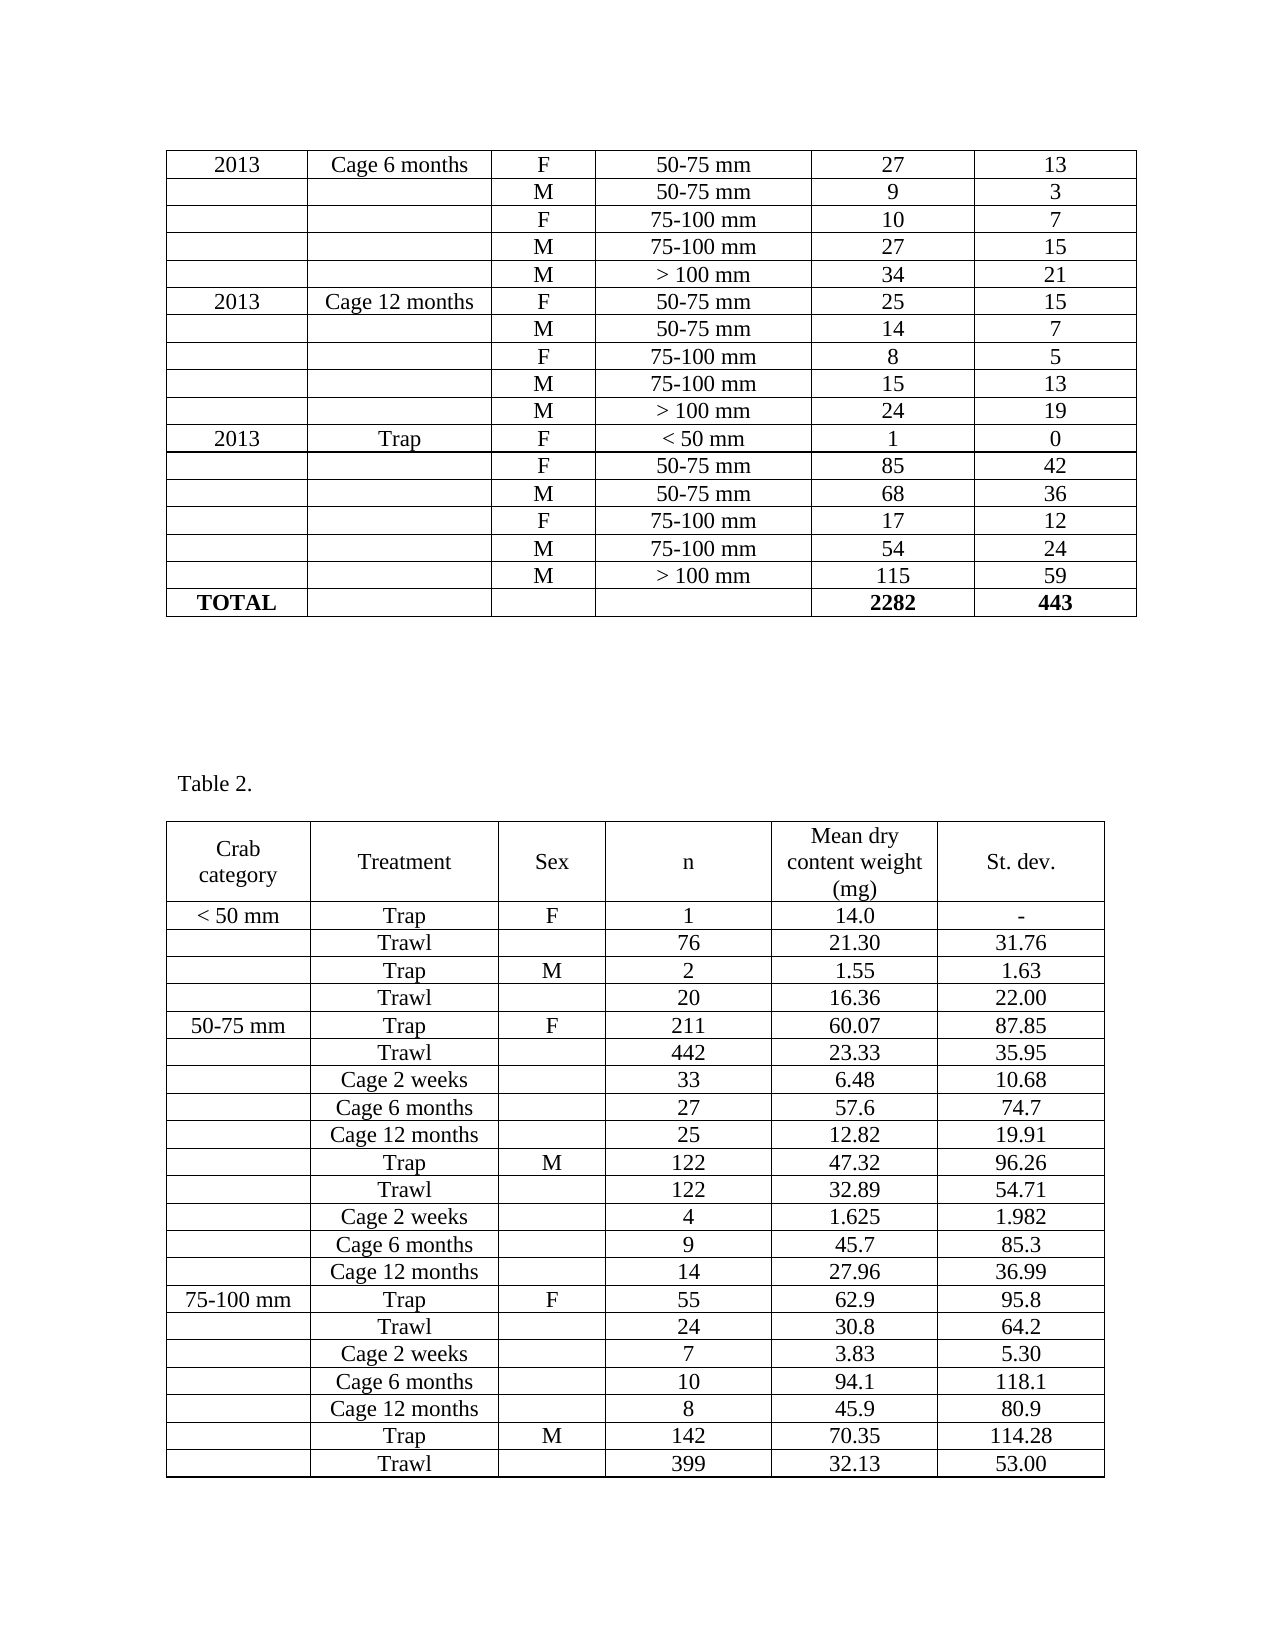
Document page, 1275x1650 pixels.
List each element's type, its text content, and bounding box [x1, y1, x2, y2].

table_cell 27.96 [772, 1258, 937, 1284]
table_cell Cage 2 weeks [311, 1066, 498, 1093]
table_cell 20 [606, 984, 771, 1011]
table_cell 10 [606, 1368, 771, 1394]
table_cell 32.13 [772, 1450, 937, 1476]
table_cell 15 [975, 233, 1136, 259]
table_cell Trawl [311, 1176, 498, 1202]
table_cell < 50 mm [167, 902, 310, 928]
table_cell 13 [975, 370, 1136, 397]
table_cell Trap [311, 1286, 498, 1312]
table_cell 22.00 [938, 984, 1104, 1011]
table_header Sex [499, 822, 605, 901]
table_cell [308, 233, 491, 259]
table_cell 50-75 mm [596, 288, 811, 314]
table_cell 14 [812, 315, 974, 342]
table_cell 9 [812, 179, 974, 205]
table_cell 75-100 mm [596, 343, 811, 369]
table_cell 54.71 [938, 1176, 1104, 1202]
table_cell [167, 1231, 310, 1257]
table_cell [499, 1340, 605, 1367]
table_cell 75-100 mm [596, 206, 811, 232]
table_cell > 100 mm [596, 261, 811, 287]
table_cell [499, 1176, 605, 1202]
table_cell [167, 261, 307, 287]
table_cell 14 [606, 1258, 771, 1284]
table_cell M [499, 1149, 605, 1175]
table_cell Trap [311, 957, 498, 983]
table_cell 1.63 [938, 957, 1104, 983]
table_cell [167, 535, 307, 561]
table_cell [167, 562, 307, 588]
table_cell 33 [606, 1066, 771, 1093]
table_cell Trawl [311, 930, 498, 956]
table_cell 2013 [167, 425, 307, 451]
table_cell [167, 1395, 310, 1422]
table_cell 60.07 [772, 1012, 937, 1038]
table_cell [308, 562, 491, 588]
table_cell 57.6 [772, 1094, 937, 1120]
table_cell M [492, 562, 595, 588]
table_cell 36.99 [938, 1258, 1104, 1284]
table_cell 25 [812, 288, 974, 314]
table_cell [308, 179, 491, 205]
table_cell F [492, 507, 595, 533]
table_cell [308, 480, 491, 506]
table_header n [606, 822, 771, 901]
table_cell 68 [812, 480, 974, 506]
table_cell Cage 12 months [311, 1258, 498, 1284]
table_cell 36 [975, 480, 1136, 506]
table_cell 443 [975, 589, 1136, 616]
table_cell Trawl [311, 1039, 498, 1065]
table_cell 9 [606, 1231, 771, 1257]
table_cell F [492, 288, 595, 314]
table_cell 122 [606, 1176, 771, 1202]
table_cell 2282 [812, 589, 974, 616]
table_cell Trap [311, 902, 498, 928]
table_cell [308, 453, 491, 479]
table_cell F [499, 1286, 605, 1312]
table_cell 50-75 mm [596, 151, 811, 177]
table_cell 19.91 [938, 1121, 1104, 1148]
table_cell Trawl [311, 1450, 498, 1476]
table_cell 32.89 [772, 1176, 937, 1202]
table_cell Cage 12 months [311, 1395, 498, 1422]
table_cell 75-100 mm [167, 1286, 310, 1312]
table_cell TOTAL [167, 589, 307, 616]
table_cell 5.30 [938, 1340, 1104, 1367]
table_cell 114.28 [938, 1423, 1104, 1449]
table_cell [167, 1258, 310, 1284]
table_cell 2013 [167, 151, 307, 177]
table_cell 7 [975, 206, 1136, 232]
table_cell 53.00 [938, 1450, 1104, 1476]
table_cell [492, 589, 595, 616]
table_cell 1 [812, 425, 974, 451]
table_header St. dev. [938, 822, 1104, 901]
table_cell 17 [812, 507, 974, 533]
table_cell Trap [311, 1149, 498, 1175]
table_cell 24 [606, 1313, 771, 1339]
table_cell 24 [812, 398, 974, 424]
table_cell 3 [975, 179, 1136, 205]
table_cell Cage 12 months [308, 288, 491, 314]
table_cell 1.625 [772, 1204, 937, 1230]
table_cell Cage 6 months [311, 1231, 498, 1257]
table_cell 42 [975, 453, 1136, 479]
table_cell [167, 206, 307, 232]
table_cell [167, 453, 307, 479]
table_header Mean dry content weight (mg) [772, 822, 937, 901]
table_cell 50-75 mm [167, 1012, 310, 1038]
table_cell 76 [606, 930, 771, 956]
table_header Treatment [311, 822, 498, 901]
table_cell [167, 1121, 310, 1148]
table_cell 27 [812, 151, 974, 177]
text Table 2. [177, 770, 1125, 796]
table_cell [499, 1313, 605, 1339]
table_cell 47.32 [772, 1149, 937, 1175]
table_cell F [499, 902, 605, 928]
table_cell [167, 315, 307, 342]
table_cell 8 [606, 1395, 771, 1422]
table_cell [499, 930, 605, 956]
table_cell 85 [812, 453, 974, 479]
table_cell 30.8 [772, 1313, 937, 1339]
table_cell 64.2 [938, 1313, 1104, 1339]
table_cell Cage 2 weeks [311, 1204, 498, 1230]
table_cell 2 [606, 957, 771, 983]
table_cell [167, 1204, 310, 1230]
table_cell Trap [308, 425, 491, 451]
table_cell 75-100 mm [596, 370, 811, 397]
table_cell 5 [975, 343, 1136, 369]
table_cell M [492, 261, 595, 287]
table_cell 50-75 mm [596, 453, 811, 479]
table_cell 24 [975, 535, 1136, 561]
table_cell 27 [812, 233, 974, 259]
table_cell [167, 1368, 310, 1394]
table_cell 21 [975, 261, 1136, 287]
table_cell 19 [975, 398, 1136, 424]
table_cell [308, 507, 491, 533]
table_cell [167, 1039, 310, 1065]
table_header Crab category [167, 822, 310, 901]
table_cell 442 [606, 1039, 771, 1065]
table_cell 399 [606, 1450, 771, 1476]
table_cell [499, 1066, 605, 1093]
table_cell 15 [812, 370, 974, 397]
table_cell 45.7 [772, 1231, 937, 1257]
table_cell Cage 2 weeks [311, 1340, 498, 1367]
table_cell Cage 6 months [311, 1094, 498, 1120]
table_cell [167, 984, 310, 1011]
table_cell 1 [606, 902, 771, 928]
table_cell 14.0 [772, 902, 937, 928]
table_cell 96.26 [938, 1149, 1104, 1175]
table_cell [308, 398, 491, 424]
table_cell [499, 1039, 605, 1065]
table_cell M [492, 398, 595, 424]
table_cell 95.8 [938, 1286, 1104, 1312]
table_cell [167, 1094, 310, 1120]
table_cell [167, 179, 307, 205]
table_cell F [492, 206, 595, 232]
table_cell [499, 1121, 605, 1148]
table_cell 25 [606, 1121, 771, 1148]
table_cell [308, 206, 491, 232]
table_cell 142 [606, 1423, 771, 1449]
table_cell M [492, 179, 595, 205]
table_cell [308, 315, 491, 342]
table_cell - [938, 902, 1104, 928]
table_cell 27 [606, 1094, 771, 1120]
table_cell 50-75 mm [596, 315, 811, 342]
table_cell 12.82 [772, 1121, 937, 1148]
table_cell 80.9 [938, 1395, 1104, 1422]
table_cell [308, 589, 491, 616]
table_cell [499, 1395, 605, 1422]
table_cell [499, 1204, 605, 1230]
table_cell 211 [606, 1012, 771, 1038]
table_cell 74.7 [938, 1094, 1104, 1120]
table_cell 115 [812, 562, 974, 588]
table_cell 10 [812, 206, 974, 232]
table_cell [167, 1176, 310, 1202]
table_cell [499, 1094, 605, 1120]
table_cell 1.982 [938, 1204, 1104, 1230]
table_cell [167, 957, 310, 983]
table_cell F [492, 425, 595, 451]
table_cell M [499, 957, 605, 983]
table_cell 23.33 [772, 1039, 937, 1065]
table_cell > 100 mm [596, 398, 811, 424]
table_cell 94.1 [772, 1368, 937, 1394]
table_cell [499, 1258, 605, 1284]
table_cell [167, 930, 310, 956]
table_cell 3.83 [772, 1340, 937, 1367]
table_cell M [492, 233, 595, 259]
table_cell 35.95 [938, 1039, 1104, 1065]
table_cell [499, 1368, 605, 1394]
table_cell 62.9 [772, 1286, 937, 1312]
table_cell [308, 370, 491, 397]
table_cell 34 [812, 261, 974, 287]
table_cell 75-100 mm [596, 535, 811, 561]
table_cell F [492, 151, 595, 177]
table_cell [596, 589, 811, 616]
table_cell 16.36 [772, 984, 937, 1011]
table_cell [499, 1231, 605, 1257]
table_cell M [492, 480, 595, 506]
table_cell 0 [975, 425, 1136, 451]
table_cell [167, 398, 307, 424]
table_cell [308, 261, 491, 287]
table_cell 4 [606, 1204, 771, 1230]
table_cell Trawl [311, 1313, 498, 1339]
table_cell M [499, 1423, 605, 1449]
table_cell [167, 1340, 310, 1367]
table_cell 75-100 mm [596, 233, 811, 259]
table_cell Trap [311, 1423, 498, 1449]
table_cell [167, 370, 307, 397]
table_cell [308, 343, 491, 369]
table_cell 118.1 [938, 1368, 1104, 1394]
table_cell M [492, 370, 595, 397]
table_cell [167, 1149, 310, 1175]
table_cell 7 [606, 1340, 771, 1367]
table_cell Cage 6 months [311, 1368, 498, 1394]
table_cell Trawl [311, 984, 498, 1011]
table_cell [167, 343, 307, 369]
table_cell 12 [975, 507, 1136, 533]
table_cell Cage 6 months [308, 151, 491, 177]
table_cell [499, 984, 605, 1011]
table_cell 15 [975, 288, 1136, 314]
table_cell [167, 1066, 310, 1093]
table_cell [499, 1450, 605, 1476]
table_cell 50-75 mm [596, 480, 811, 506]
table_cell Trap [311, 1012, 498, 1038]
table_cell 50-75 mm [596, 179, 811, 205]
table_cell M [492, 315, 595, 342]
table_cell 85.3 [938, 1231, 1104, 1257]
table_cell < 50 mm [596, 425, 811, 451]
table_cell 2013 [167, 288, 307, 314]
table_cell 8 [812, 343, 974, 369]
table_cell M [492, 535, 595, 561]
table_cell 7 [975, 315, 1136, 342]
table_cell [167, 233, 307, 259]
table_cell 75-100 mm [596, 507, 811, 533]
table_cell 59 [975, 562, 1136, 588]
table_cell 10.68 [938, 1066, 1104, 1093]
table_cell 70.35 [772, 1423, 937, 1449]
table_cell 21.30 [772, 930, 937, 956]
table_cell 6.48 [772, 1066, 937, 1093]
table_cell [167, 1313, 310, 1339]
table_cell F [499, 1012, 605, 1038]
table_cell F [492, 343, 595, 369]
table_cell 54 [812, 535, 974, 561]
table_cell [167, 507, 307, 533]
table_cell 122 [606, 1149, 771, 1175]
table_cell F [492, 453, 595, 479]
table_cell 87.85 [938, 1012, 1104, 1038]
table_cell 1.55 [772, 957, 937, 983]
table_cell > 100 mm [596, 562, 811, 588]
table_cell [167, 480, 307, 506]
table_cell 55 [606, 1286, 771, 1312]
table_cell [167, 1450, 310, 1476]
table_cell 31.76 [938, 930, 1104, 956]
table_cell 45.9 [772, 1395, 937, 1422]
table_cell Cage 12 months [311, 1121, 498, 1148]
table_cell [167, 1423, 310, 1449]
table_cell 13 [975, 151, 1136, 177]
table_cell [308, 535, 491, 561]
